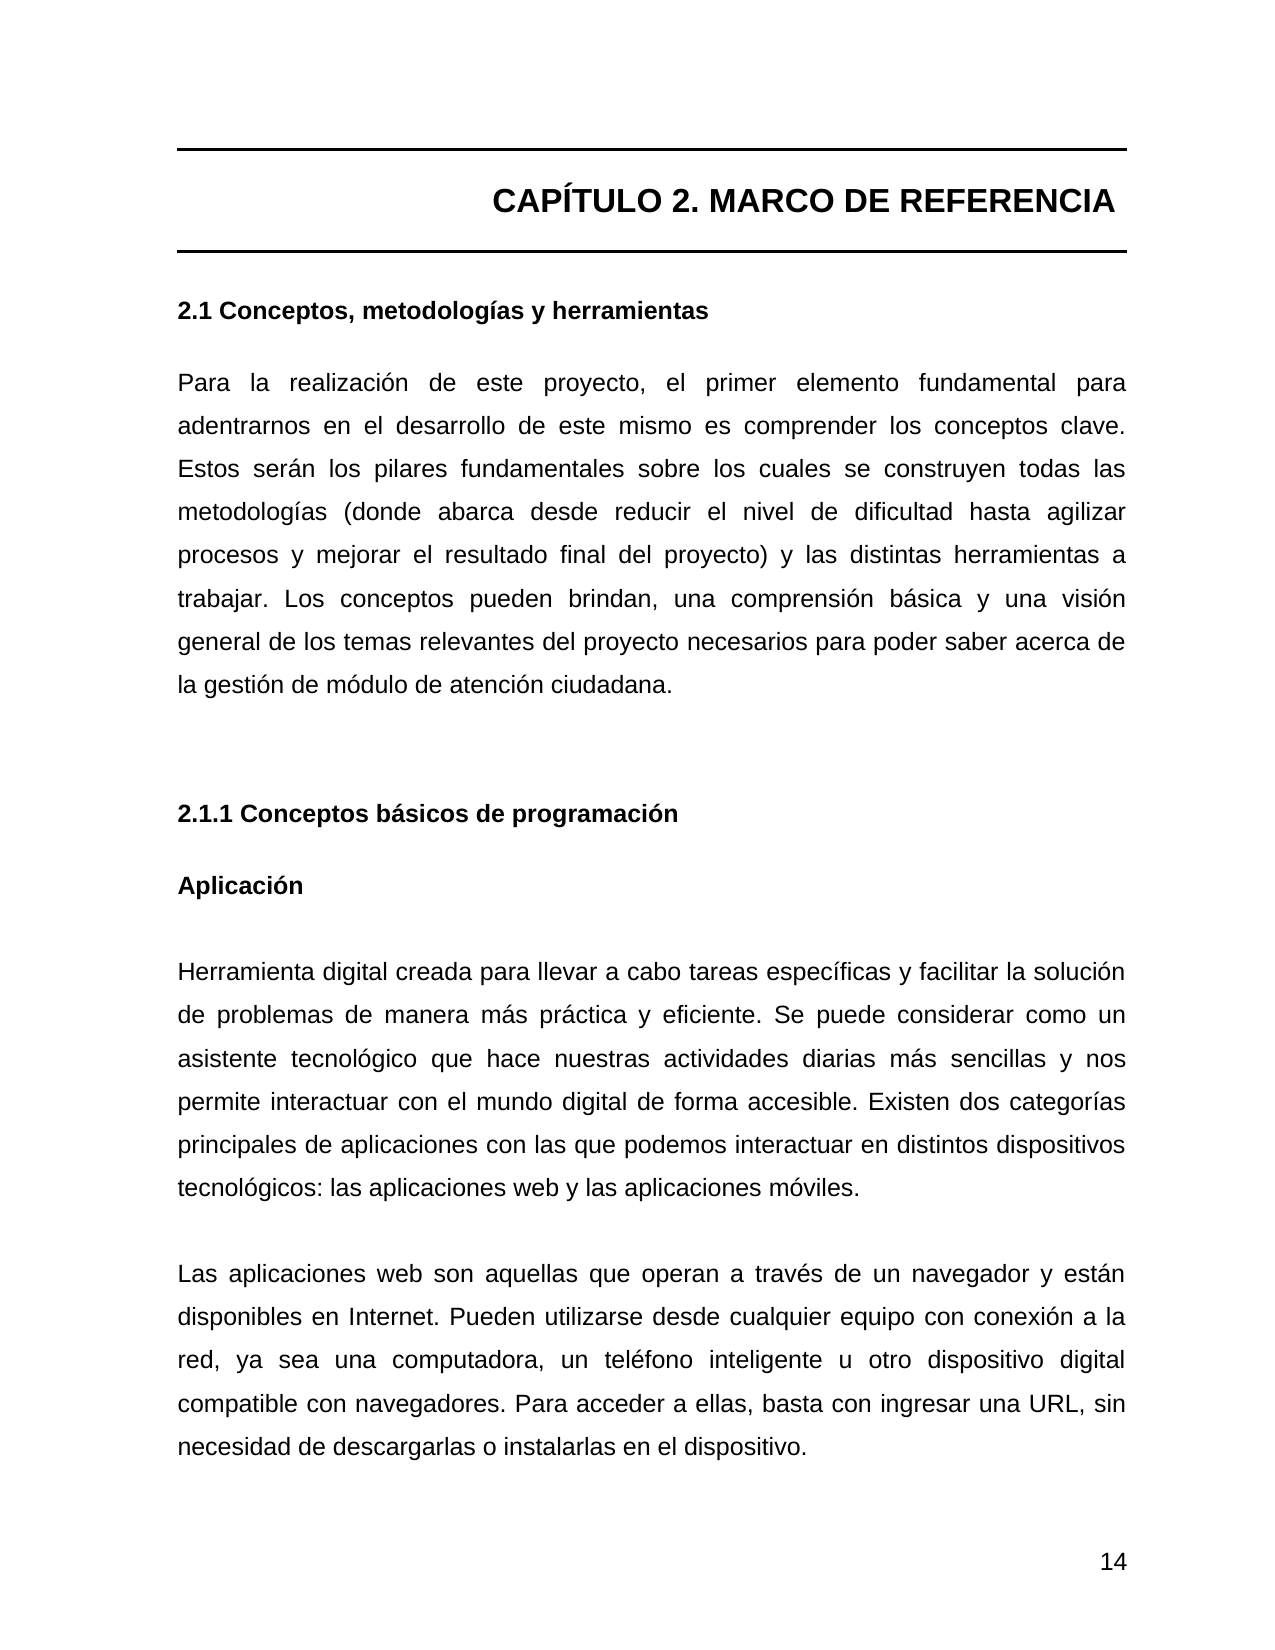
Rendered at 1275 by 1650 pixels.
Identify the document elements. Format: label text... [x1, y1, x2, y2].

text Aplicación [177, 871, 1127, 900]
table_header MARCO DE REFERENCIA [177, 151, 1127, 250]
text Las aplicaciones web son aquellas que operan a través de un navegador y están disponibles en Internet. Pueden utilizarse desde cualquier equipo con conexión a la red, ya sea una computadora, un teléfono inteligente u otro dispositivo digital compatible con navegadores. Para acceder a ellas, basta con ingresar una URL, sin necesidad de descargarlas o instalarlas en el dispositivo. [177, 1259, 1127, 1461]
text Herramienta digital creada para llevar a cabo tareas específicas y facilitar la solución de problemas de manera más práctica y eficiente. Se puede considerar como un asistente tecnológico que hace nuestras actividades diarias más sencillas y nos permite interactuar con el mundo digital de forma accesible. Existen dos categorías principales de aplicaciones con las que podemos interactuar en distintos dispositivos tecnológicos: las aplicaciones web y las aplicaciones móviles. [177, 957, 1127, 1202]
subtitle Conceptos, metodologías y herramientas [177, 296, 1127, 325]
text Para la realización de este proyecto, el primer elemento fundamental para adentrarnos en el desarrollo de este mismo es comprender los conceptos clave. Estos serán los pilares fundamentales sobre los cuales se construyen todas las metodologías (donde abarca desde reducir el nivel de dificultad hasta agilizar procesos y mejorar el resultado final del proyecto) y las distintas herramientas a trabajar. Los conceptos pueden brindan, una comprensión básica y una visión general de los temas relevantes del proyecto necesarios para poder saber acerca de la gestión de módulo de atención ciudadana. [177, 368, 1127, 699]
subtitle Conceptos básicos de programación [177, 799, 1127, 828]
